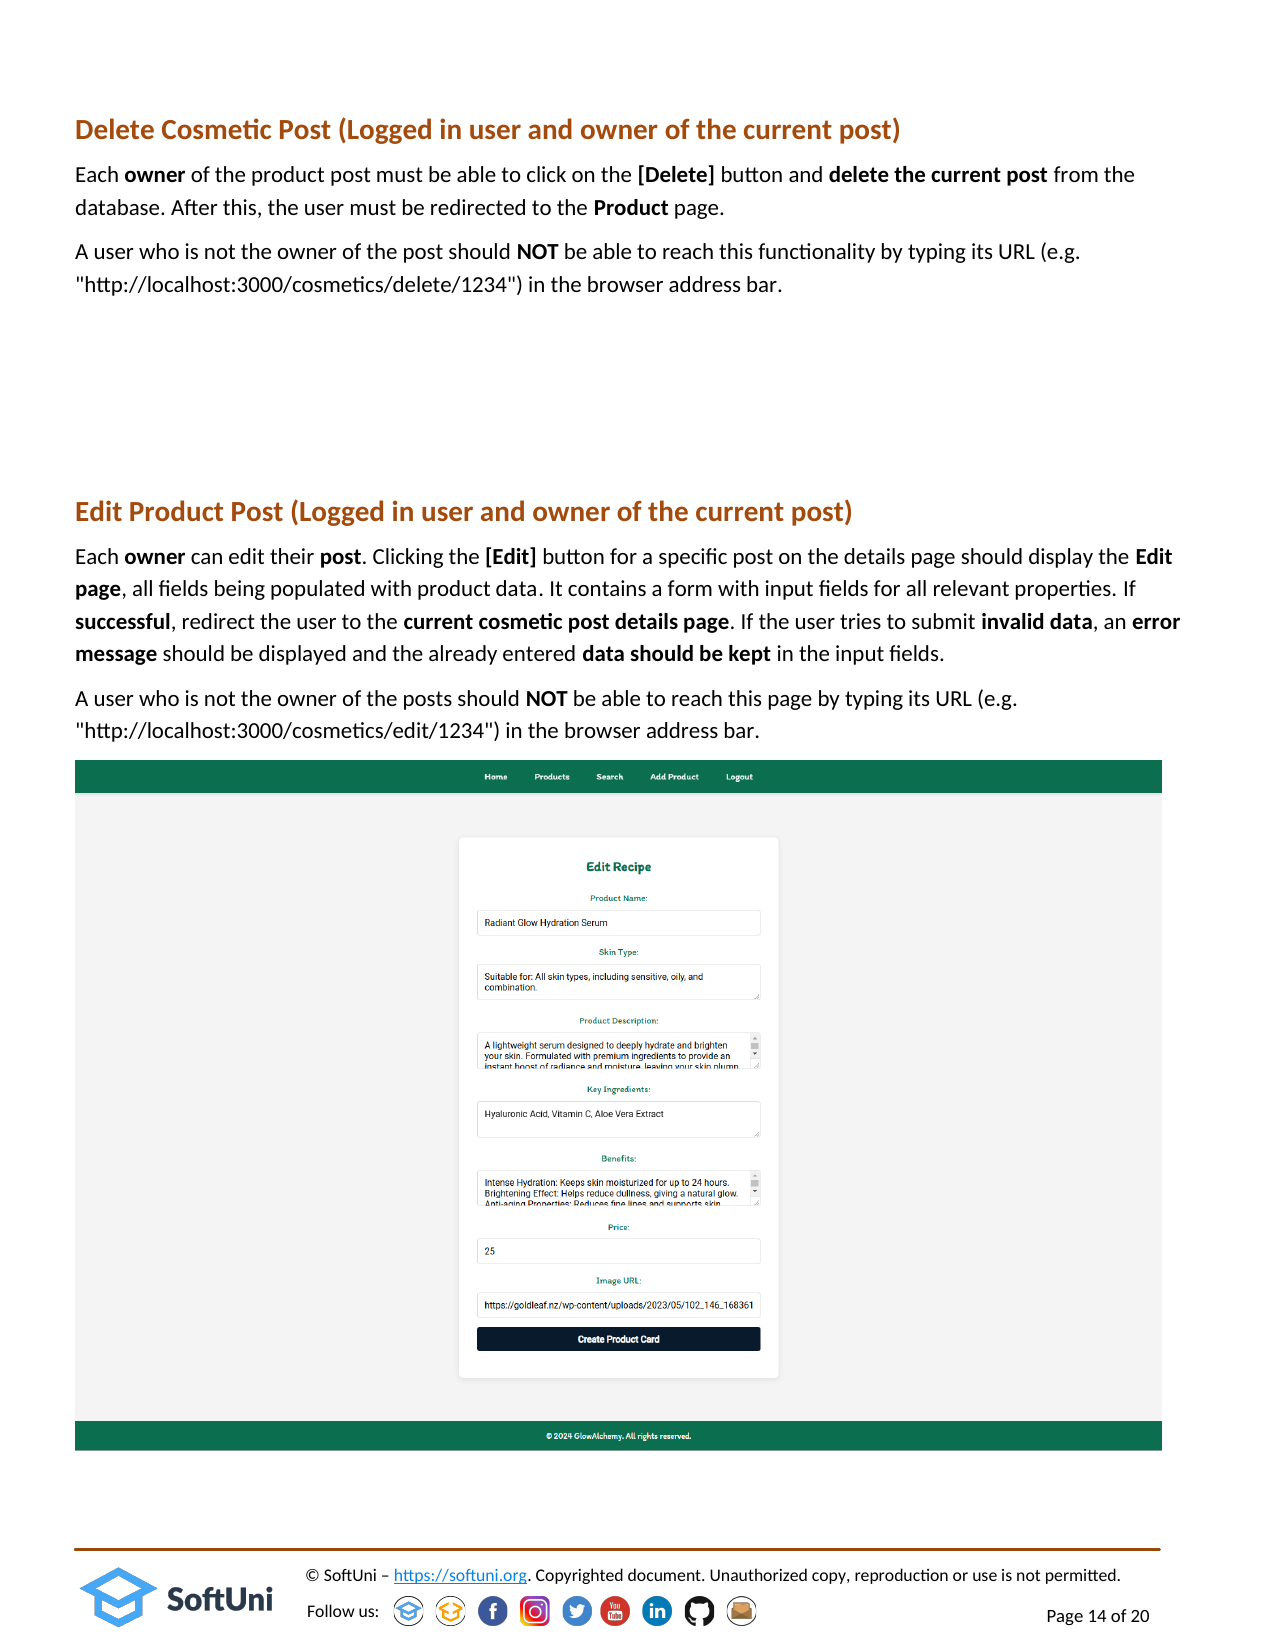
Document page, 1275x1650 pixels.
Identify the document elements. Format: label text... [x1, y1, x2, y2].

picture [562, 1596, 592, 1626]
picture [393, 1596, 424, 1626]
picture [435, 1596, 466, 1626]
picture [520, 1596, 550, 1626]
picture [642, 1596, 651, 1605]
subtitle Delete Cosmetic Post (Logged in user and owner of the current post) [75, 111, 1200, 147]
picture [600, 1596, 630, 1626]
picture [642, 1617, 651, 1626]
text A user who is not the owner of the post should NOT be able to reach this functionality by typing its URL (e.g. "http://localhost:3000/cosmetics/delete/1234") in the browser address bar. [75, 237, 1200, 298]
picture [75, 760, 1162, 1451]
picture [656, 1608, 665, 1618]
text Each owner can edit their post. Clicking the [Edit] button for a specific post on the details page should display the Edit page, all fields being populated with product data. It contains a form with input fields for all relevant properties. If successful, redirect the user to the current cosmetic post details page. If the user tries to submit invalid data, an error message should be displayed and the already entered data should be kept in the input fields. [75, 542, 1200, 667]
text A user who is not the owner of the posts should NOT be able to reach this page by typing its URL (e.g. "http://localhost:3000/cosmetics/edit/1234") in the browser address bar. [75, 684, 1200, 744]
text Each owner of the product post must be able to click on the [Delete] button and delete the current post from the database. After this, the user must be redirected to the Product page. [75, 161, 1200, 221]
picture [663, 1617, 672, 1626]
picture [684, 1596, 715, 1626]
subtitle Edit Product Post (Logged in user and owner of the current post) [75, 493, 1200, 529]
picture [73, 1561, 279, 1633]
picture [663, 1596, 672, 1605]
picture [726, 1596, 757, 1626]
picture [478, 1596, 508, 1626]
